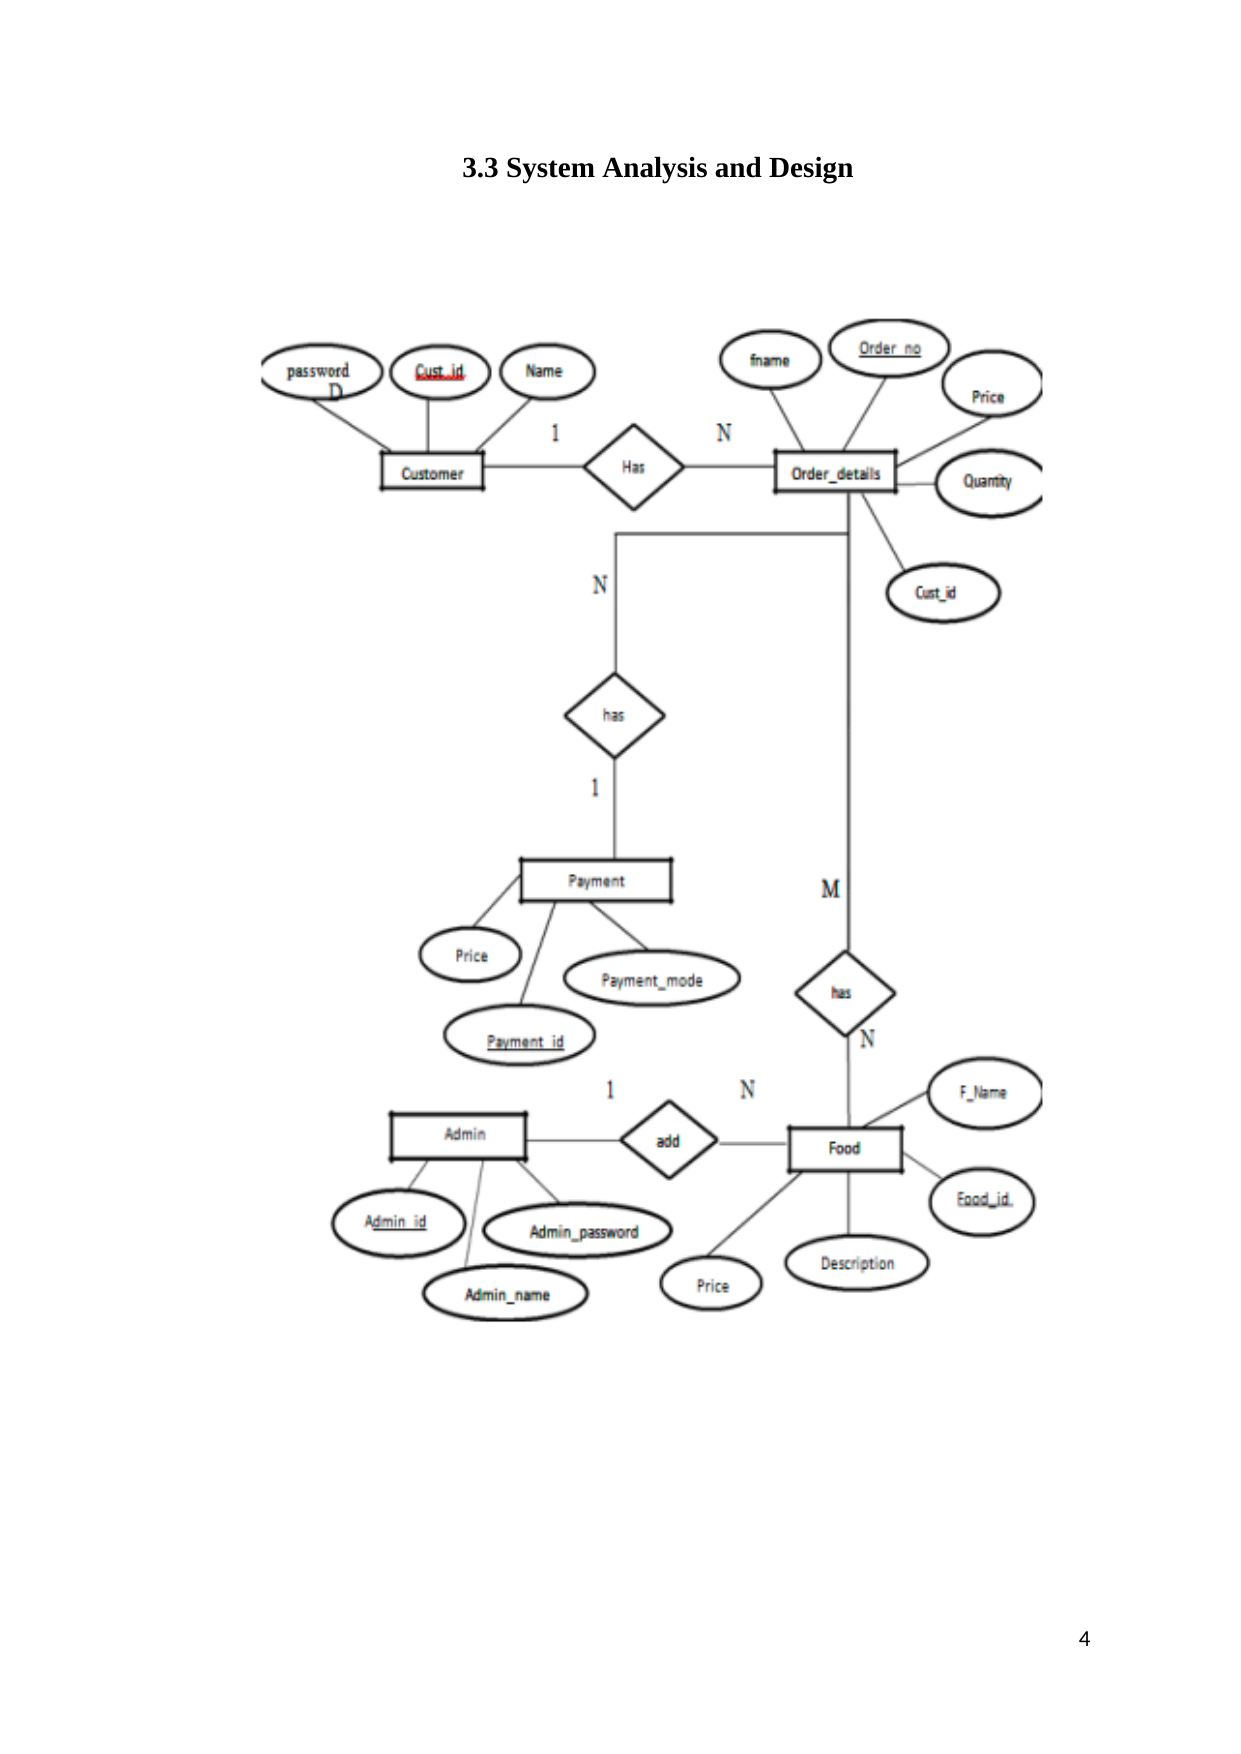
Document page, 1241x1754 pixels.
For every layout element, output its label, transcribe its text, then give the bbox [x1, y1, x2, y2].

picture [225, 302, 1097, 1324]
text 3.3 System Analysis and Design [225, 150, 1090, 183]
